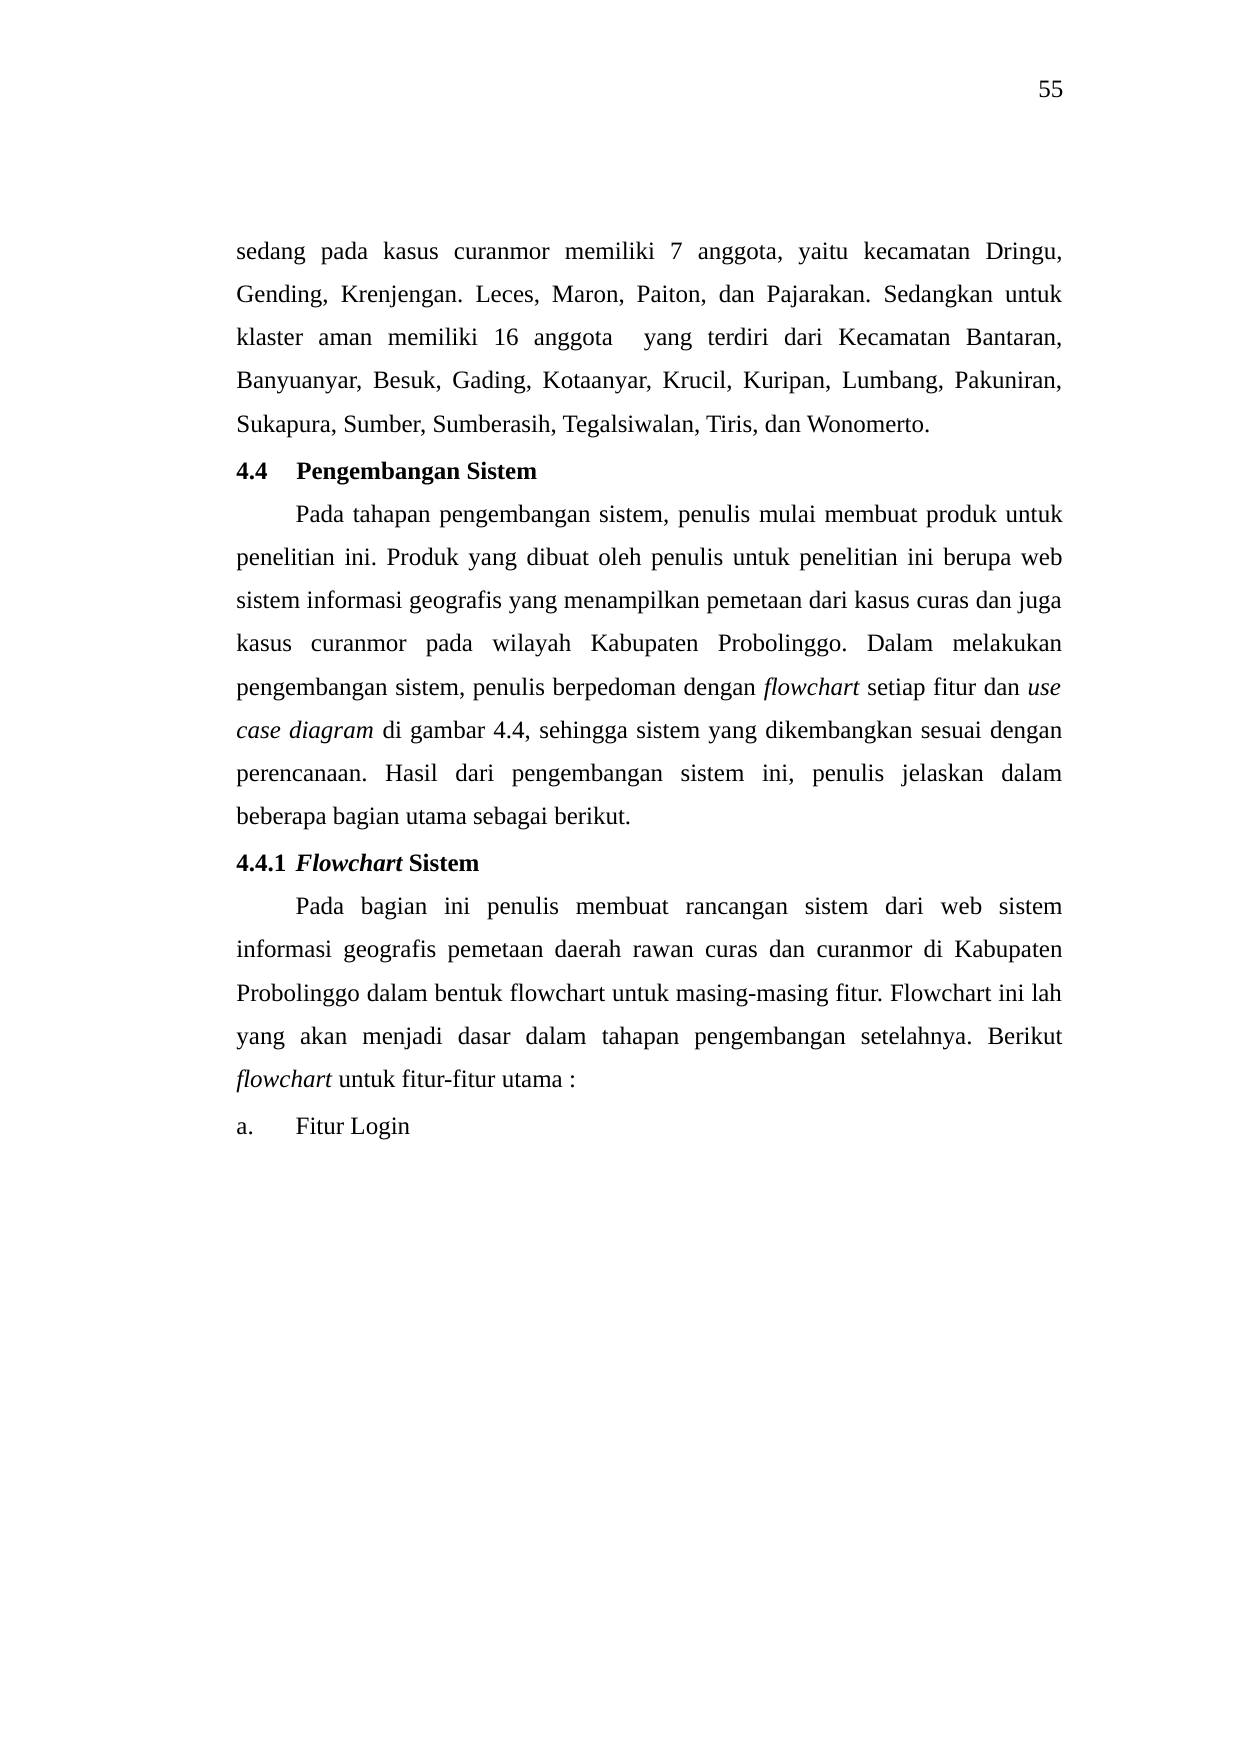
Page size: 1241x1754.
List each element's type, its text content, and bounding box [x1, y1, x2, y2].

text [236, 236, 1063, 437]
text Pada bagian ini penulis membuat rancangan sistem dari web sistem informasi geografis pemetaan daerah rawan curas dan curanmor di Kabupaten Probolinggo dalam bentuk flowchart untuk masing-masing fitur. Flowchart ini lah yang akan menjadi dasar dalam tahapan pengembangan setelahnya. Berikut flowchart untuk fitur-fitur utama : [236, 891, 1063, 1093]
subtitle Flowchart Sistem [236, 848, 1063, 877]
subtitle Pengembangan Sistem [236, 456, 1063, 485]
list Fitur Login [236, 1111, 1063, 1140]
text Pada tahapan pengembangan sistem, penulis mulai membuat produk untuk penelitian ini. Produk yang dibuat oleh penulis untuk penelitian ini berupa web sistem informasi geografis yang menampilkan pemetaan dari kasus curas dan juga kasus curanmor pada wilayah Kabupaten Probolinggo. Dalam melakukan pengembangan sistem, penulis berpedoman dengan flowchart setiap fitur dan use case diagram di gambar 4.4, sehingga sistem yang dikembangkan sesuai dengan perencanaan. Hasil dari pengembangan sistem ini, penulis jelaskan dalam beberapa bagian utama sebagai berikut. [236, 499, 1063, 830]
